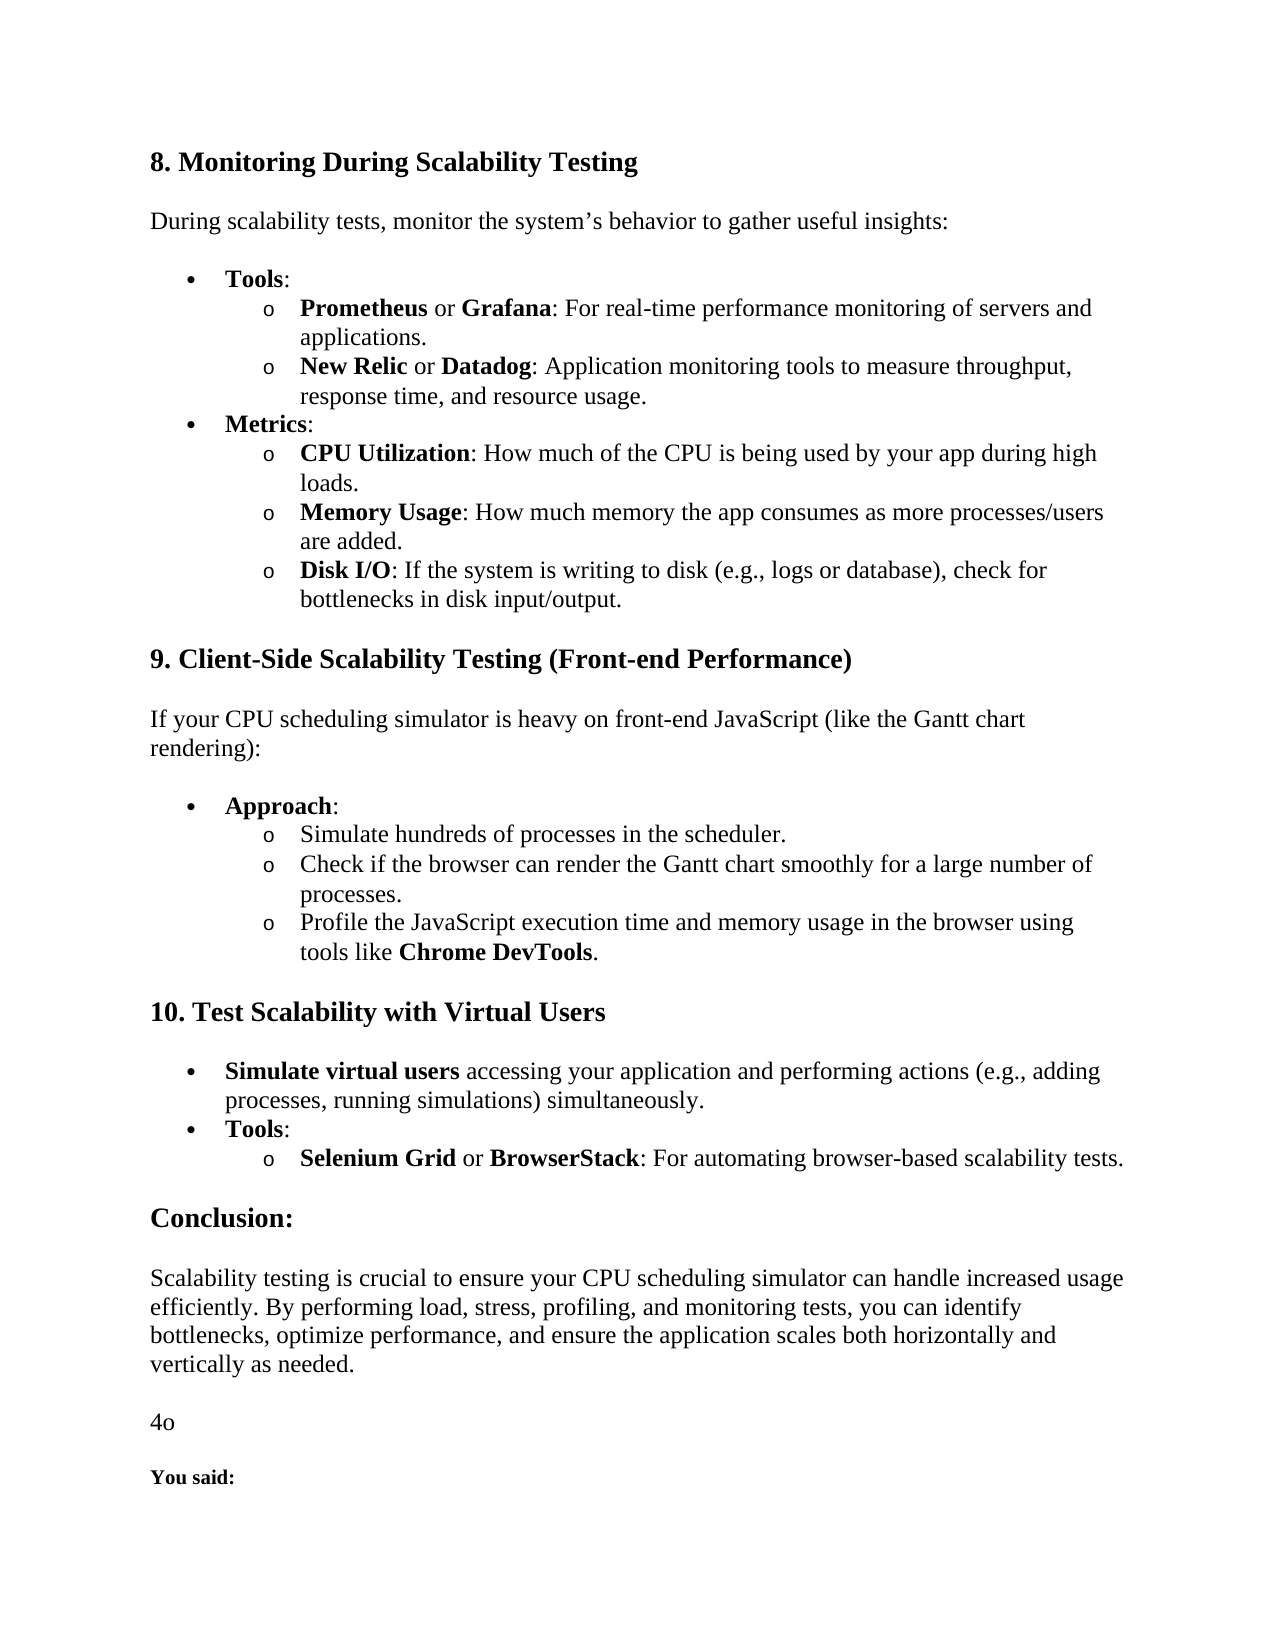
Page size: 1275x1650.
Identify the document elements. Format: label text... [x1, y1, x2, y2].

list Metrics: [187, 409, 1125, 438]
text Conclusion: [150, 1201, 1125, 1234]
list Memory Usage: How much memory the app consumes as more processes/users are added. [262, 497, 1125, 555]
list Profile the JavaScript execution time and memory usage in the browser using tools like Chrome DevTools. [262, 907, 1125, 966]
list Selenium Grid or BrowserStack: For automating browser-based scalability tests. [262, 1143, 1125, 1172]
text You said: [150, 1465, 1125, 1489]
list Disk I/O: If the system is writing to disk (e.g., logs or database), check for bottlenecks in disk input/output. [262, 555, 1125, 613]
text If your CPU scheduling simulator is heavy on front-end JavaScript (like the Gantt chart rendering): [150, 704, 1125, 762]
list Simulate virtual users accessing your application and performing actions (e.g., adding processes, running simulations) simultaneously. [187, 1056, 1125, 1114]
text During scalability tests, monitor the system’s behavior to gather useful insights: [150, 206, 1125, 235]
list Simulate hundreds of processes in the scheduler. [262, 819, 1125, 849]
text 4o [150, 1407, 1125, 1436]
list New Relic or Datadog: Application monitoring tools to measure throughput, response time, and resource usage. [262, 351, 1125, 409]
list Check if the browser can render the Gantt chart smoothly for a large number of processes. [262, 849, 1125, 907]
list CPU Utilization: How much of the CPU is being used by your app during high loads. [262, 438, 1125, 497]
list Tools: [187, 1114, 1125, 1143]
text 10. Test Scalability with Virtual Users [150, 995, 1125, 1027]
text 9. Client-Side Scalability Testing (Front-end Performance) [150, 642, 1125, 675]
list Prometheus or Grafana: For real-time performance monitoring of servers and applications. [262, 293, 1125, 351]
list Approach: [187, 791, 1125, 819]
text Scalability testing is crucial to ensure your CPU scheduling simulator can handle increased usage efficiently. By performing load, stress, profiling, and monitoring tests, you can identify bottlenecks, optimize performance, and ensure the application scales both horizontally and vertically as needed. [150, 1263, 1125, 1378]
text 8. Monitoring During Scalability Testing [150, 145, 1125, 177]
list Tools: [187, 264, 1125, 293]
